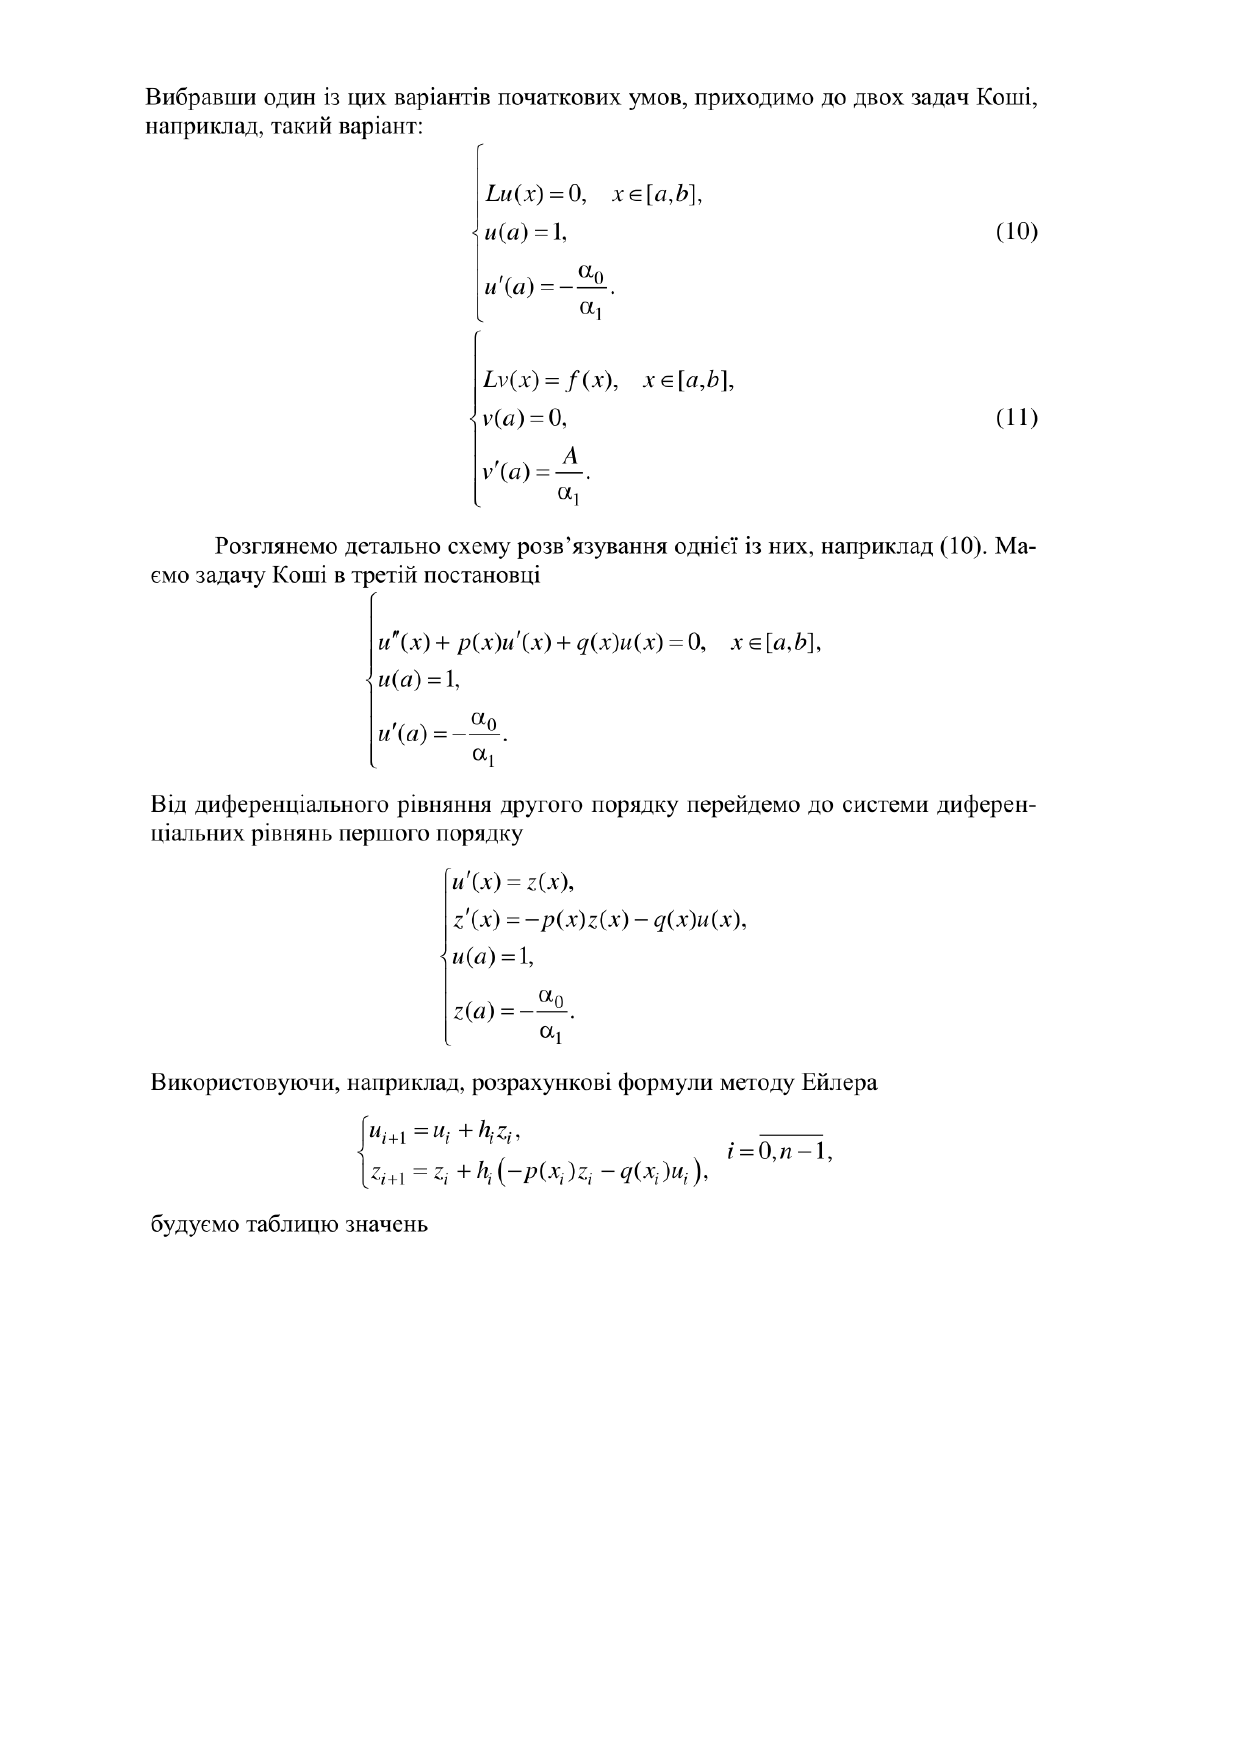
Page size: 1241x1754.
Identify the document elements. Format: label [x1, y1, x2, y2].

picture [75, 529, 1050, 1246]
picture [75, 75, 1050, 512]
